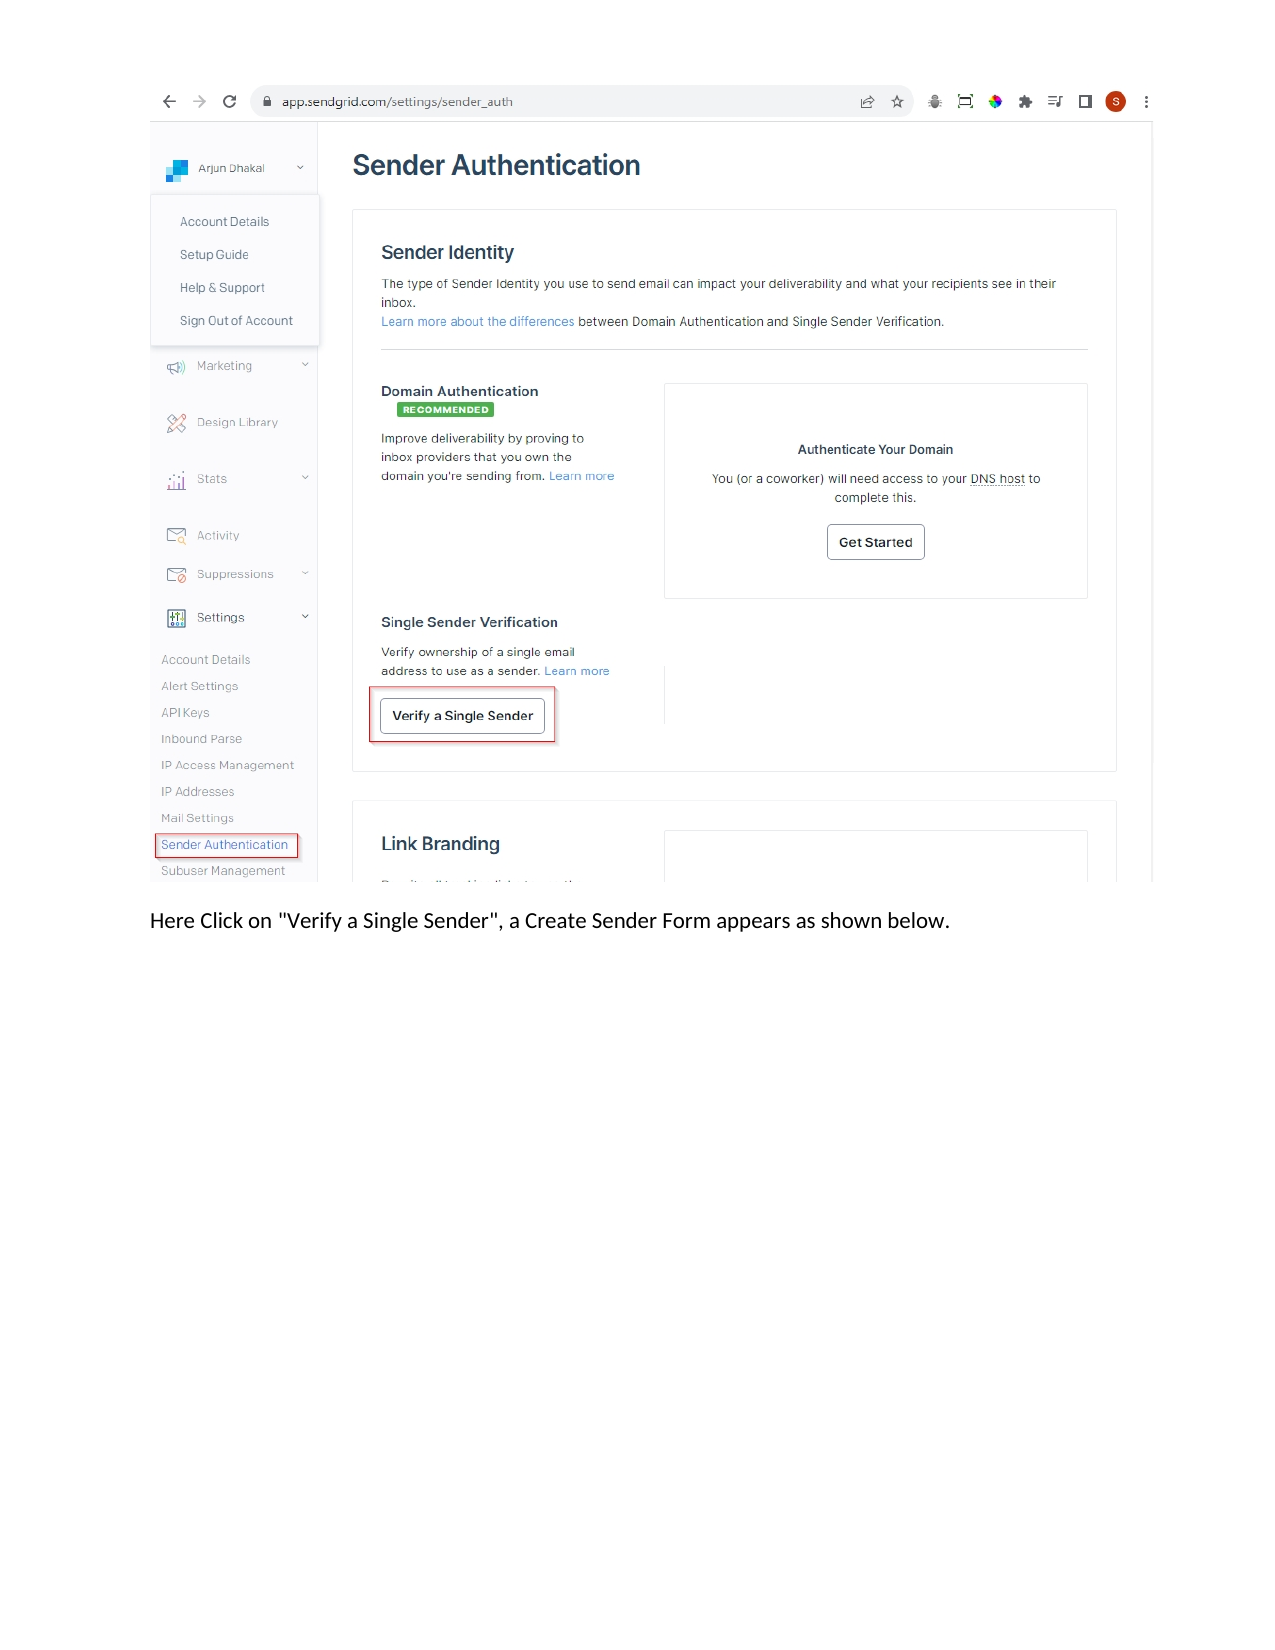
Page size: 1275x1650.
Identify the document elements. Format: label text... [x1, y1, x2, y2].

picture [150, 84, 1154, 882]
text Here Click on "Verify a Single Sender", a Create Sender Form appears as shown below. [150, 906, 1153, 934]
